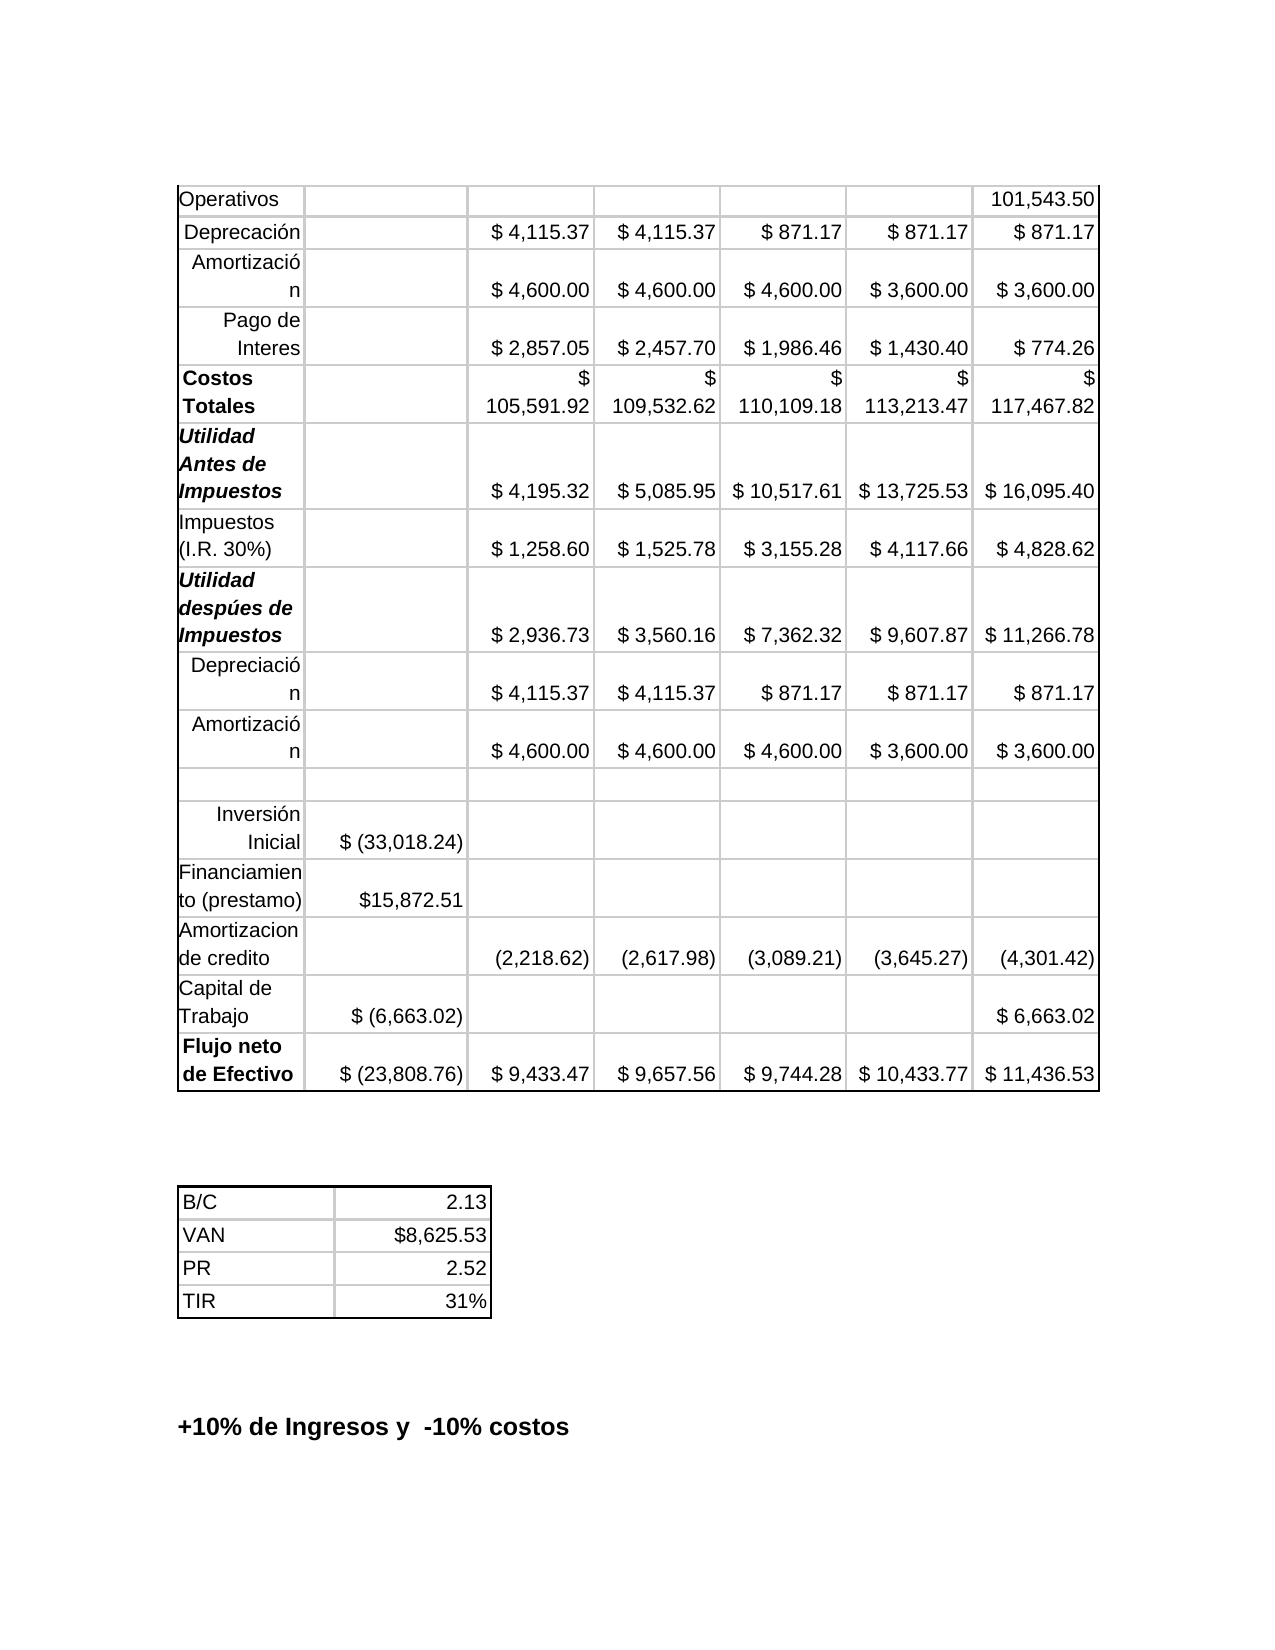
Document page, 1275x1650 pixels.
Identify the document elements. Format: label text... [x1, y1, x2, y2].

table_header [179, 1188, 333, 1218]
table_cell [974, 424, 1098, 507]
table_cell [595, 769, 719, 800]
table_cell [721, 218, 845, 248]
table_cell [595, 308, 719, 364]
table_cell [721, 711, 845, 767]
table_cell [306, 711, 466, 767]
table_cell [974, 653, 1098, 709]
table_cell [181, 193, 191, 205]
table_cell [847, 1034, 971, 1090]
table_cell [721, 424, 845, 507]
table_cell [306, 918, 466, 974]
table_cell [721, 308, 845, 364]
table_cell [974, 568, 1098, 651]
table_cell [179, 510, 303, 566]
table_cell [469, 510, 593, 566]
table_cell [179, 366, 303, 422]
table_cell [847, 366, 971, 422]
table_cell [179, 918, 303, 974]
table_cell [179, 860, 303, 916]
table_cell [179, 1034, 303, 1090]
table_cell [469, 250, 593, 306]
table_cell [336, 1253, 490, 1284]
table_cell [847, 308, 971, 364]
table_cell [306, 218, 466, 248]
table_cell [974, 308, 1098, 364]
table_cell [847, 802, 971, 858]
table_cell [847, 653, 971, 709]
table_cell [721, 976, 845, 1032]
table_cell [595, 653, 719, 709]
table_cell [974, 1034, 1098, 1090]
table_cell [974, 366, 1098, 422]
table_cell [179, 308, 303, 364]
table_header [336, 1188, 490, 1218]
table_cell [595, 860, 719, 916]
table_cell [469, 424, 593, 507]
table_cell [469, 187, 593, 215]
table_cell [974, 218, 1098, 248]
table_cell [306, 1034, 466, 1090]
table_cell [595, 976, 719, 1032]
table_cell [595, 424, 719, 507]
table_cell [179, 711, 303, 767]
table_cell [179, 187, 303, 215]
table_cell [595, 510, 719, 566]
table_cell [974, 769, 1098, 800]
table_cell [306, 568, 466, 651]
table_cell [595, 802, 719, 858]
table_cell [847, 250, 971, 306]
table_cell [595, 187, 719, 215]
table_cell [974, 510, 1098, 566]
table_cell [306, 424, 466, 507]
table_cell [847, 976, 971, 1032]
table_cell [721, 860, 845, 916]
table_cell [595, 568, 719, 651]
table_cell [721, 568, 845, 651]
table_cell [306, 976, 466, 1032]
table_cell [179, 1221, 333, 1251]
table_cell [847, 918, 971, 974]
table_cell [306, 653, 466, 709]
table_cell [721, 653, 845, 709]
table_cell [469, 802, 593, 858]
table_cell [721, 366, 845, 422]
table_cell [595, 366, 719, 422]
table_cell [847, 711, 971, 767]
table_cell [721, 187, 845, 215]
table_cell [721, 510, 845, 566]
text +10% de Ingresos y -10% costos [177, 1412, 1098, 1441]
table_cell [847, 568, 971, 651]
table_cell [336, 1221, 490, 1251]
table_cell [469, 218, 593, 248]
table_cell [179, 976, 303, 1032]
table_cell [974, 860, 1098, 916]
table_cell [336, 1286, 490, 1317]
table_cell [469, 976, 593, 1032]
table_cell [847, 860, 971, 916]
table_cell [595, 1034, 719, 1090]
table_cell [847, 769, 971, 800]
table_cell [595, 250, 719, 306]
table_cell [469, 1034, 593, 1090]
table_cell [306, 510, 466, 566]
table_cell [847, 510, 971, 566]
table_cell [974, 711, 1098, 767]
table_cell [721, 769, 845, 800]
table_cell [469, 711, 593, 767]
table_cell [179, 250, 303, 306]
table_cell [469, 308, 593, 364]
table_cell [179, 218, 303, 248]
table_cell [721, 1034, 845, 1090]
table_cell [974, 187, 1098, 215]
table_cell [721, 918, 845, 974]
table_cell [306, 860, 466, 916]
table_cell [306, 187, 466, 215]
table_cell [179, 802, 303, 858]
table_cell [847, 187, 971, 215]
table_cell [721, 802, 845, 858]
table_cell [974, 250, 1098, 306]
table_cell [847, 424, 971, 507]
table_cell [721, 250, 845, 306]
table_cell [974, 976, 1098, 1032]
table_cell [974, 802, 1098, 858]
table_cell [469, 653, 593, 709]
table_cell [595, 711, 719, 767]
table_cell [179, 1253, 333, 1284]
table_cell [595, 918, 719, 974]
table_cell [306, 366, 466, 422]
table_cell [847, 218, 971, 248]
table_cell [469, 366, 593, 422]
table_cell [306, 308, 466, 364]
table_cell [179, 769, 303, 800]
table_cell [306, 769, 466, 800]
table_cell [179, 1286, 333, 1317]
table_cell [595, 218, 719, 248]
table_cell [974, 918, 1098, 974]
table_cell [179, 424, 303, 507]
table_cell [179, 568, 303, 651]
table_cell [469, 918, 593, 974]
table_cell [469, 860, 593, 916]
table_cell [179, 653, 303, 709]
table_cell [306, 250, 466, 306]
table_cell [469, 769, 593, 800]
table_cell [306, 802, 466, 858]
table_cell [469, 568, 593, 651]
